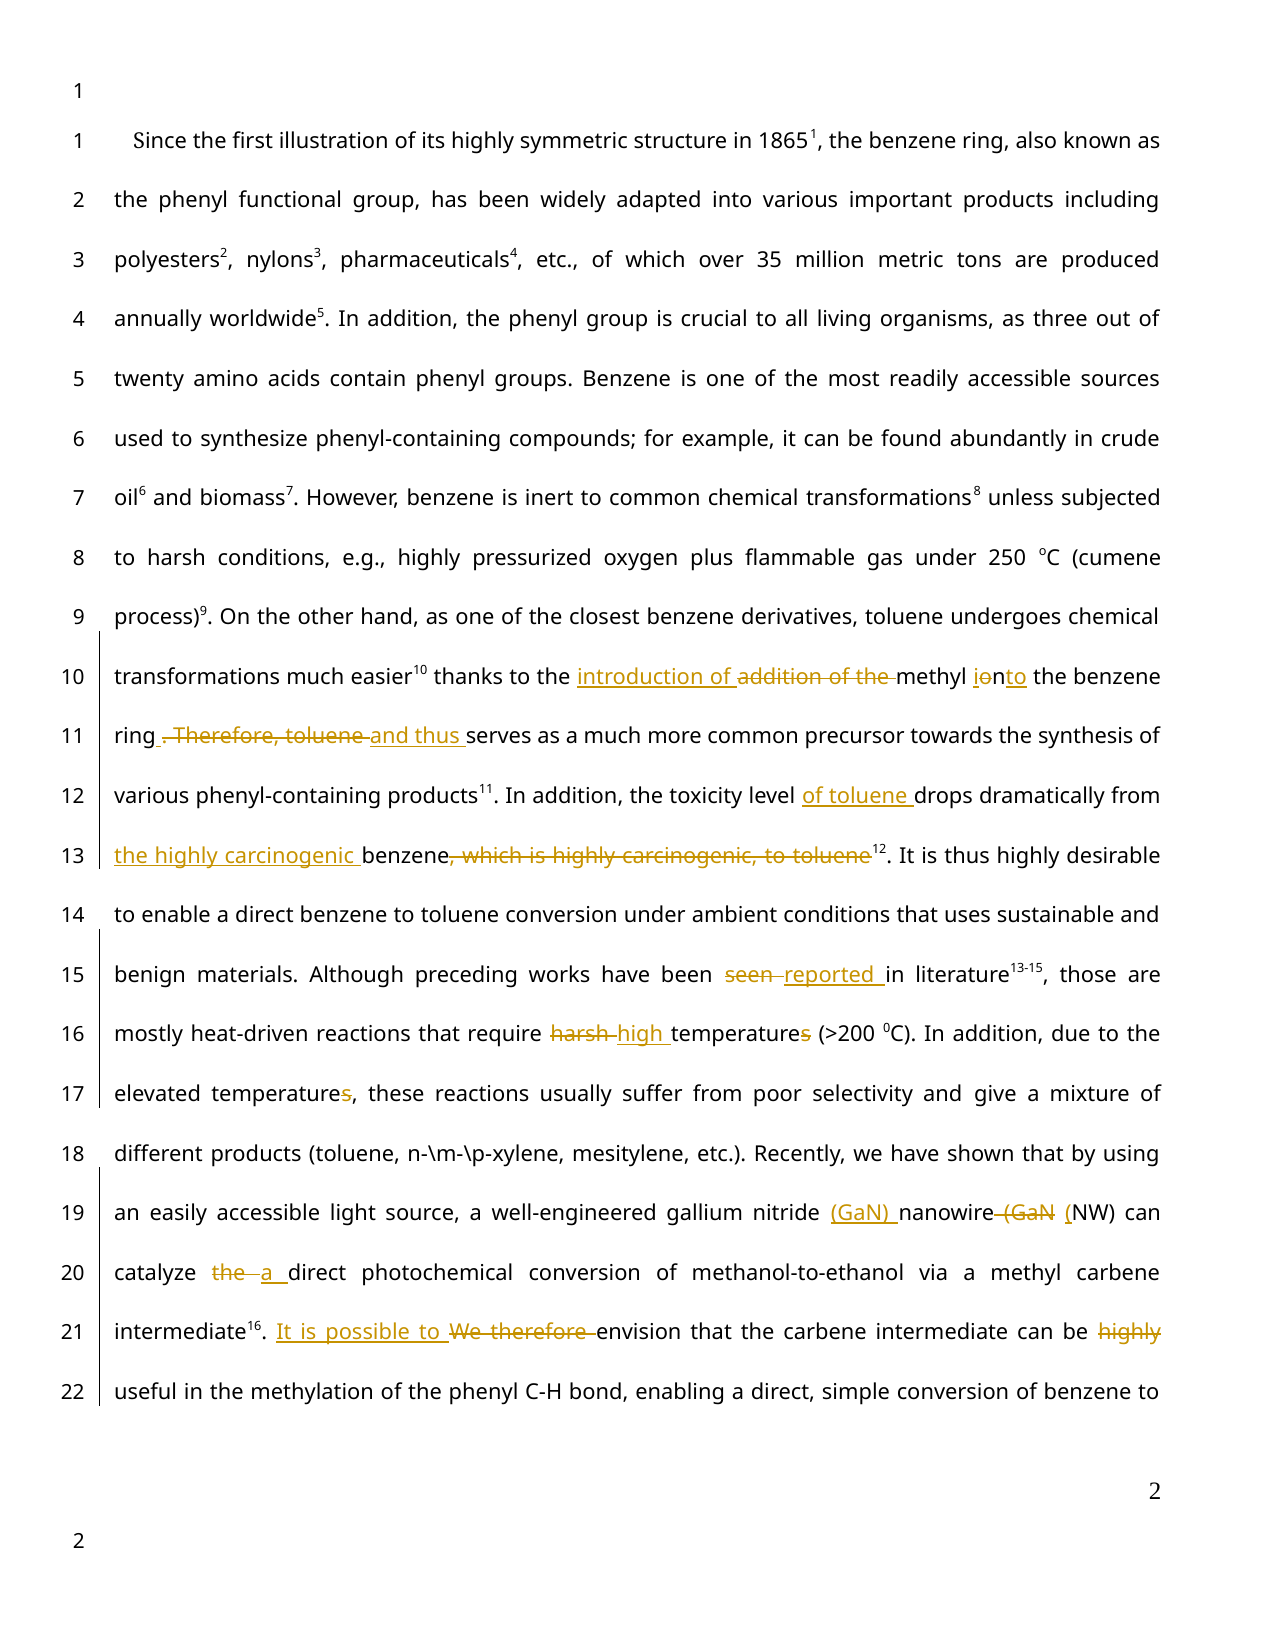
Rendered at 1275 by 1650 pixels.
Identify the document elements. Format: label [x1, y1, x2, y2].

text [114, 124, 1161, 1406]
